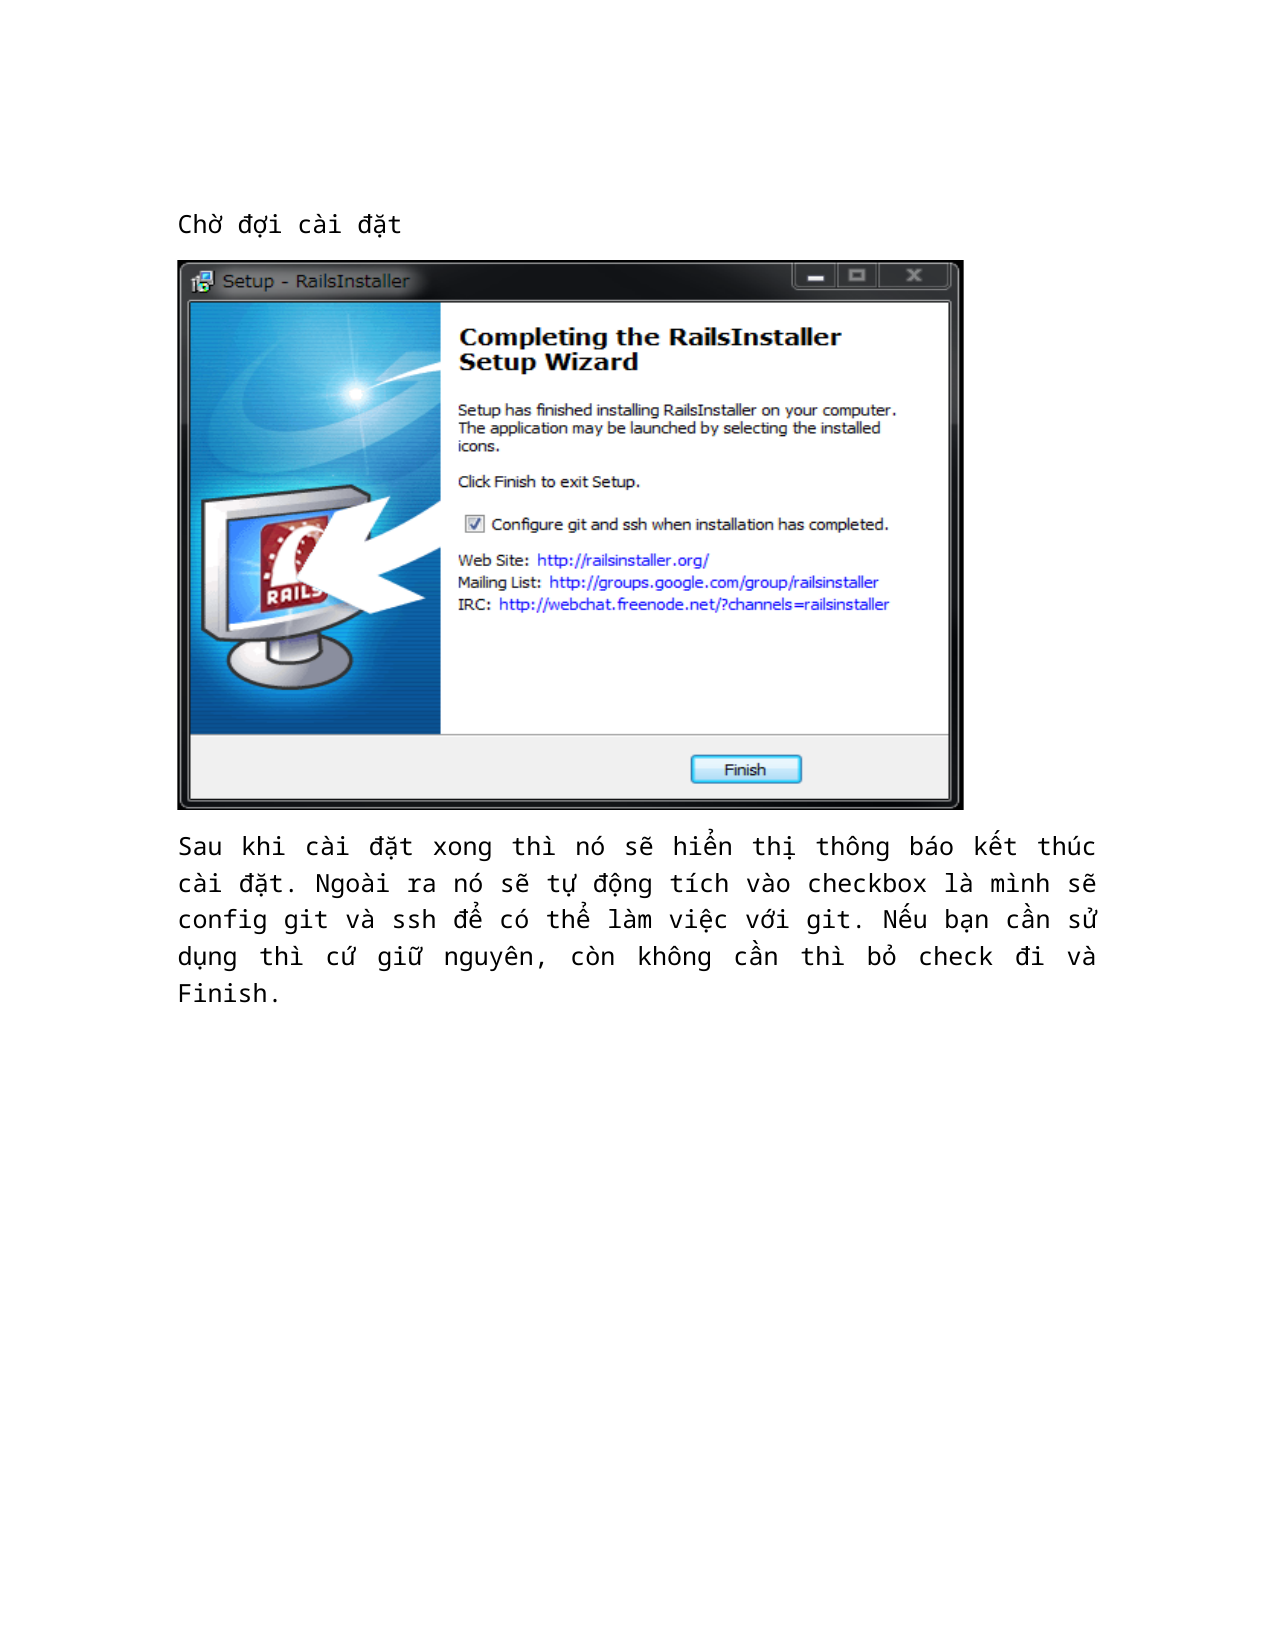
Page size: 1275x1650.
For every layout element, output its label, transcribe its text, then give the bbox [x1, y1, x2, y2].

text Chờ đợi cài đặt [177, 207, 1098, 241]
text Sau khi cài đặt xong thì nó sẽ hiển thị thông báo kết thúc cài đặt. Ngoài ra nó sẽ tự động tích vào checkbox là mình sẽ config git và ssh để có thể làm việc với git. Nếu bạn cần sử dụng thì cứ giữ nguyên, còn không cần thì bỏ check đi và Finish. [177, 828, 1098, 1009]
picture [177, 260, 964, 810]
